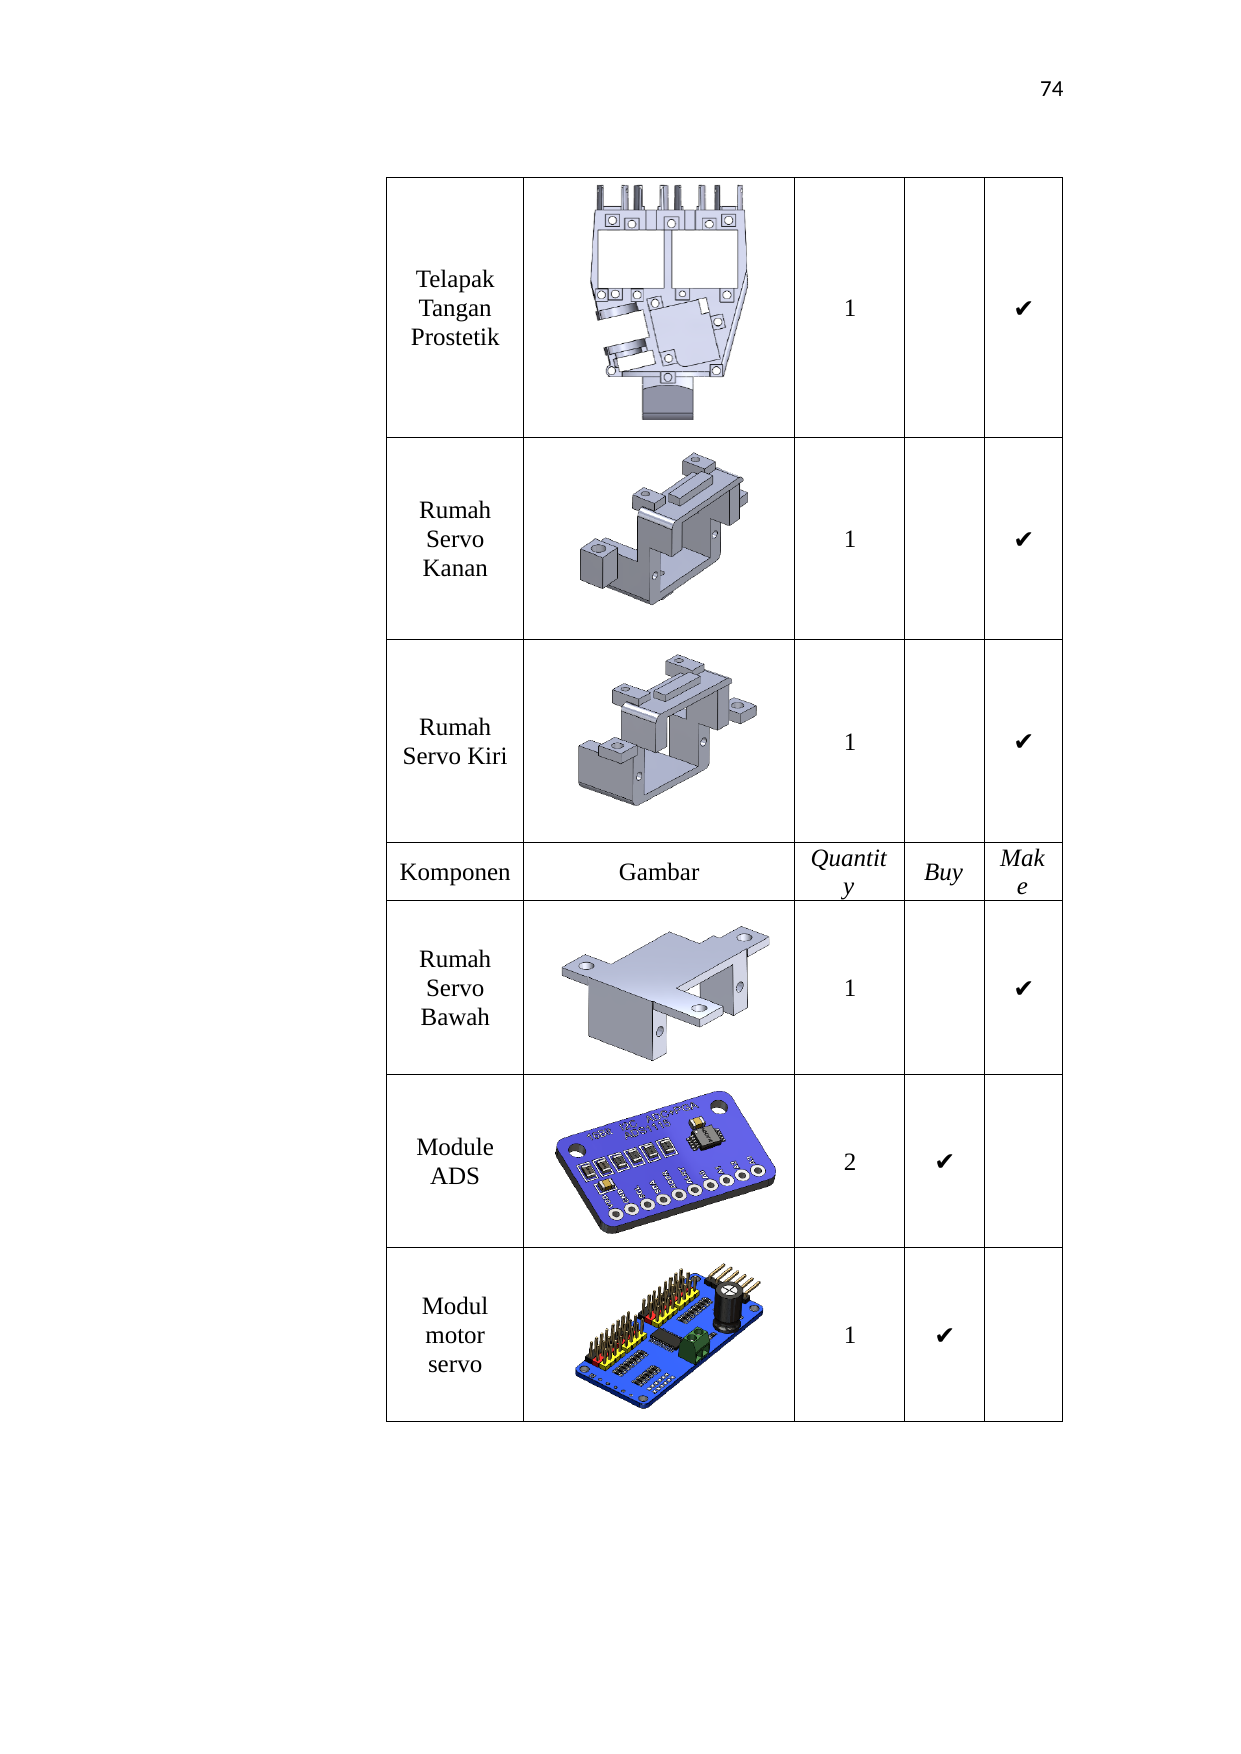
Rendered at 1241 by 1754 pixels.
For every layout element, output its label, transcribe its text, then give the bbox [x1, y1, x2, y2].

table_cell ✔ [985, 640, 1062, 842]
table_cell [905, 901, 984, 1074]
table_cell [905, 178, 984, 437]
table_cell [905, 438, 984, 639]
table_cell [524, 178, 794, 437]
table_cell [905, 640, 984, 842]
table_cell Rumah Servo Bawah [387, 901, 523, 1074]
table_cell Make [985, 843, 1062, 900]
table_cell [524, 438, 794, 639]
table_cell 1 [795, 901, 904, 1074]
table_cell Modul motor servo [387, 1248, 523, 1421]
table_cell 2 [795, 1075, 904, 1247]
table_cell Module ADS [387, 1075, 523, 1247]
table_cell ✔ [985, 178, 1062, 437]
table_cell ✔ [905, 1075, 984, 1247]
table_cell 1 [795, 178, 904, 437]
table_cell ✔ [905, 1248, 984, 1421]
table_cell 1 [795, 1248, 904, 1421]
table_cell Rumah Servo Kanan [387, 438, 523, 639]
table_cell Gambar [524, 843, 794, 900]
table_cell Buy [905, 843, 984, 900]
table_cell [985, 1248, 1062, 1421]
table_cell [524, 1075, 794, 1247]
table_cell [524, 1248, 794, 1421]
table_cell [524, 901, 794, 1074]
table_cell 1 [795, 438, 904, 639]
table_cell Telapak Tangan Prostetik [387, 178, 523, 437]
table_cell 1 [795, 640, 904, 842]
table_cell [985, 1075, 1062, 1247]
table_cell ✔ [985, 438, 1062, 639]
table_cell ✔ [985, 901, 1062, 1074]
table_cell Quantity [795, 843, 904, 900]
table_cell [524, 640, 794, 842]
table_cell Komponen [387, 843, 523, 900]
table_cell Rumah Servo Kiri [387, 640, 523, 842]
